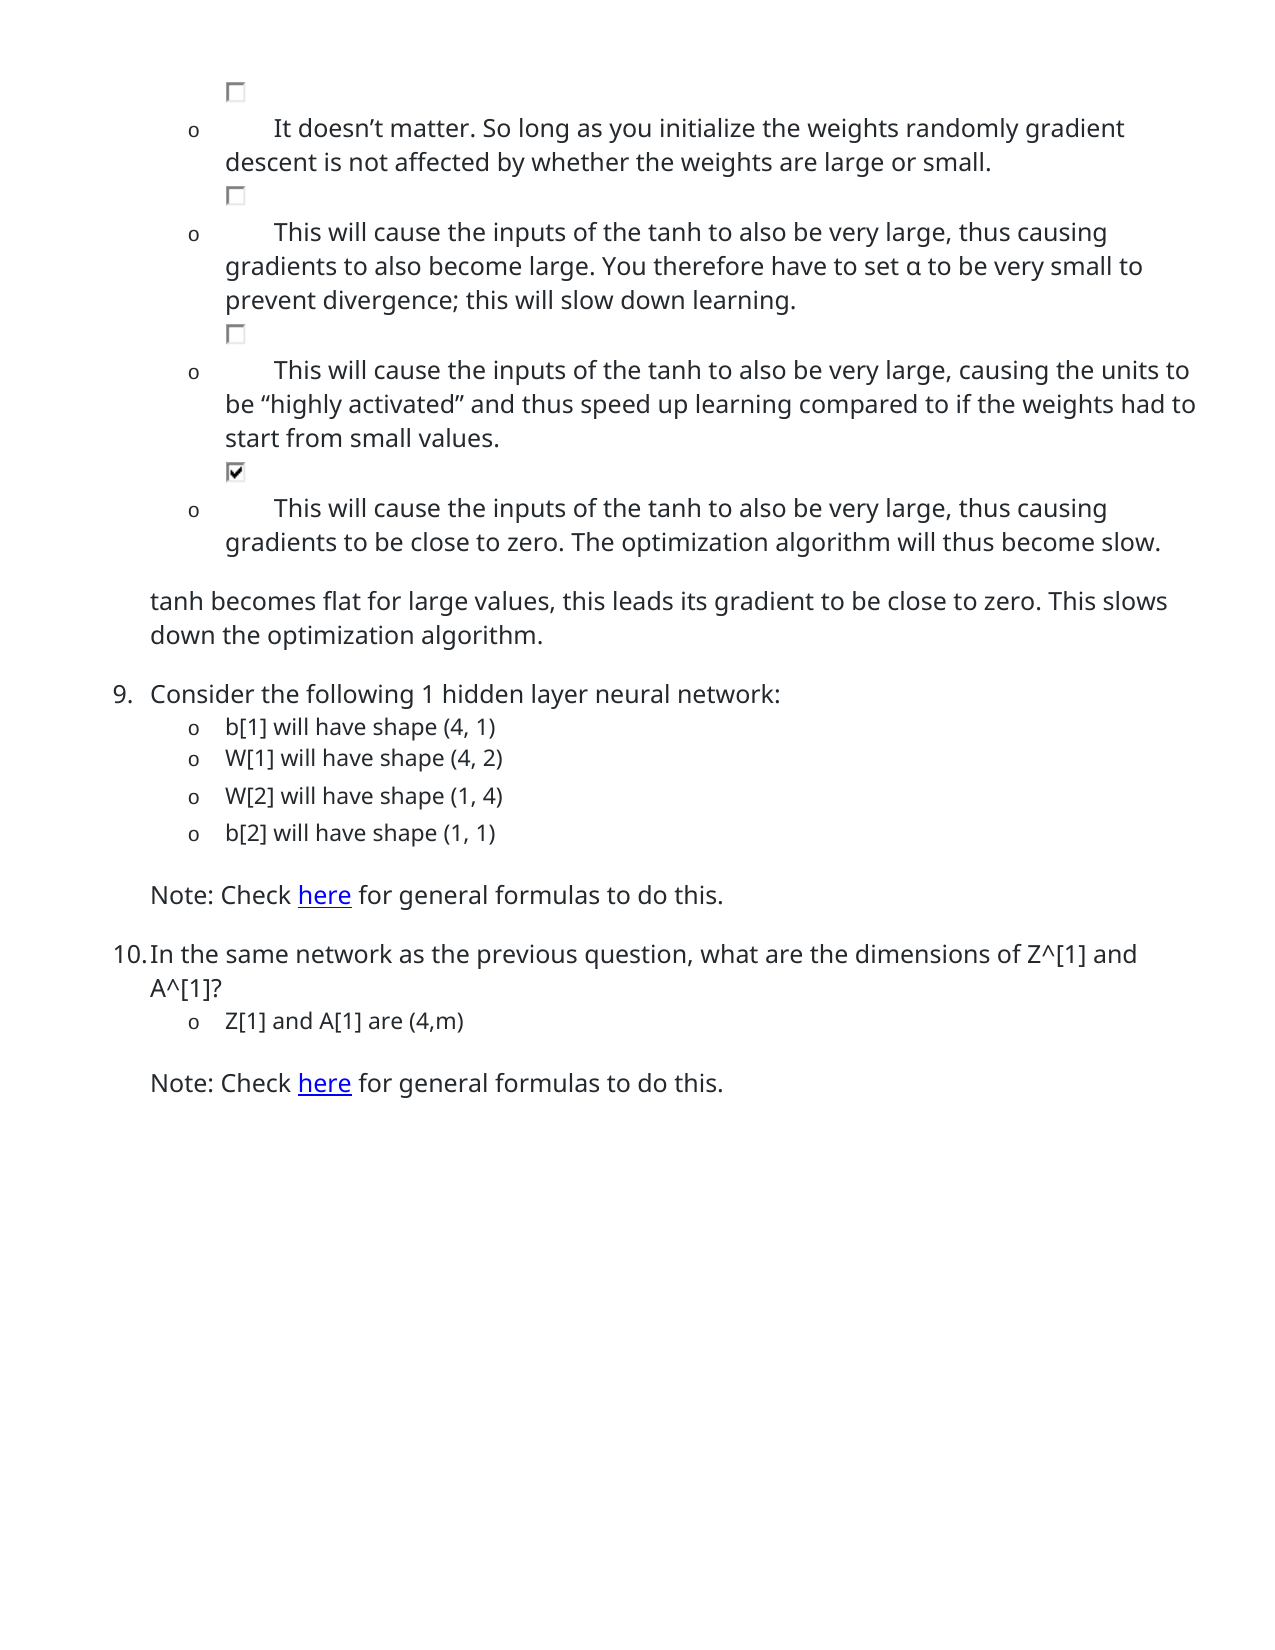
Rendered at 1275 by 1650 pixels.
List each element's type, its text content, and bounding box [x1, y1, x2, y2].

list b[2] will have shape (1, 1) [187, 817, 1200, 849]
list In the same network as the previous question, what are the dimensions of Z^[1] and A^[1]? [112, 937, 1200, 1005]
list W[2] will have shape (1, 4) [187, 780, 1200, 811]
text Note: Check here for general formulas to do this. [150, 1065, 1200, 1099]
list It doesn’t matter. So long as you initialize the weights randomly gradient descent is not affected by whether the weights are large or small. [187, 75, 1200, 179]
list Z[1] and A[1] are (4,m) [187, 1005, 1200, 1036]
list This will cause the inputs of the tanh to also be very large, causing the units to be “highly activated” and thus speed up learning compared to if the weights had to start from small values. [187, 317, 1200, 455]
list Consider the following 1 hidden layer neural network: [112, 677, 1200, 711]
list b[1] will have shape (4, 1) [187, 711, 1200, 742]
text tanh becomes flat for large values, this leads its gradient to be close to zero. This slows down the optimization algorithm. [150, 584, 1200, 652]
list W[1] will have shape (4, 2) [187, 742, 1200, 774]
list This will cause the inputs of the tanh to also be very large, thus causing gradients to also become large. You therefore have to set α to be very small to prevent divergence; this will slow down learning. [187, 179, 1200, 317]
text Note: Check here for general formulas to do this. [150, 878, 1200, 912]
list This will cause the inputs of the tanh to also be very large, thus causing gradients to be close to zero. The optimization algorithm will thus become slow. [187, 455, 1200, 559]
